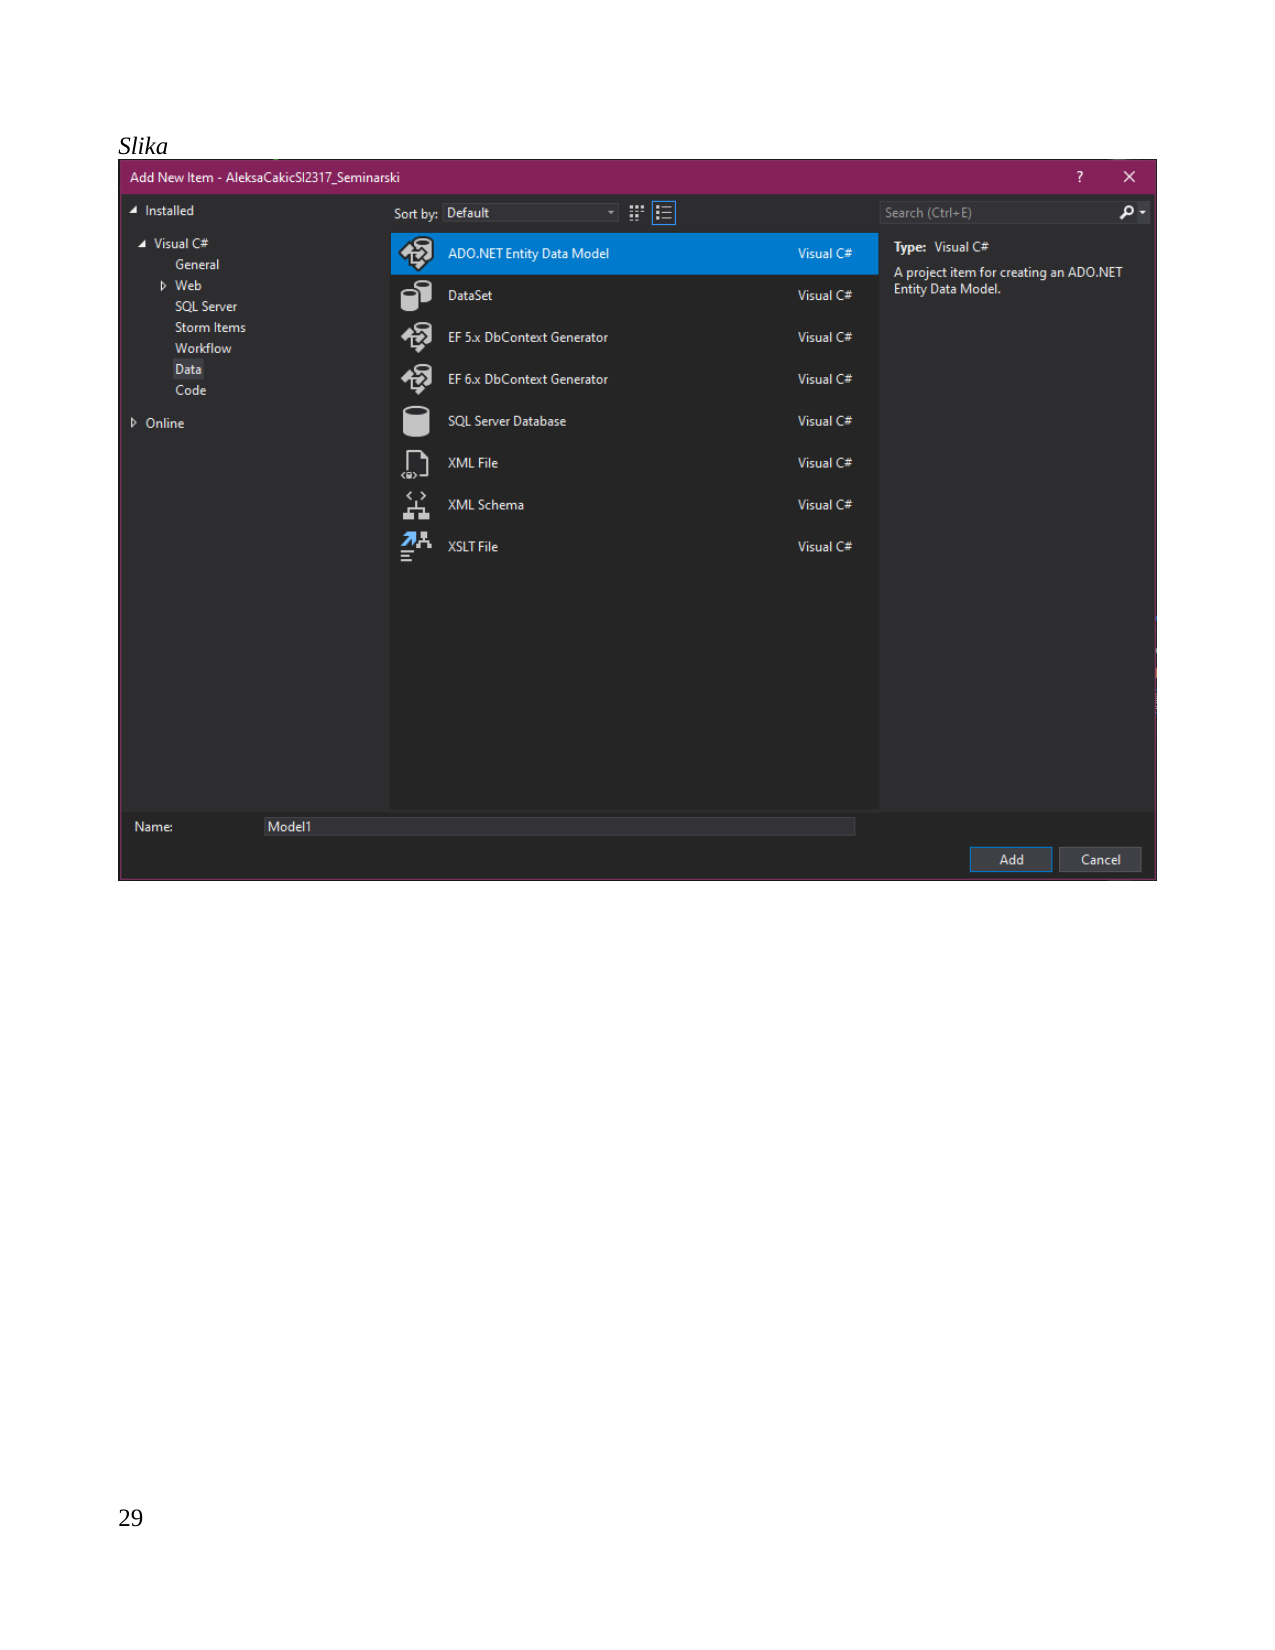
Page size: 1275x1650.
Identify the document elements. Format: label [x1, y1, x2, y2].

picture [118, 159, 1157, 881]
